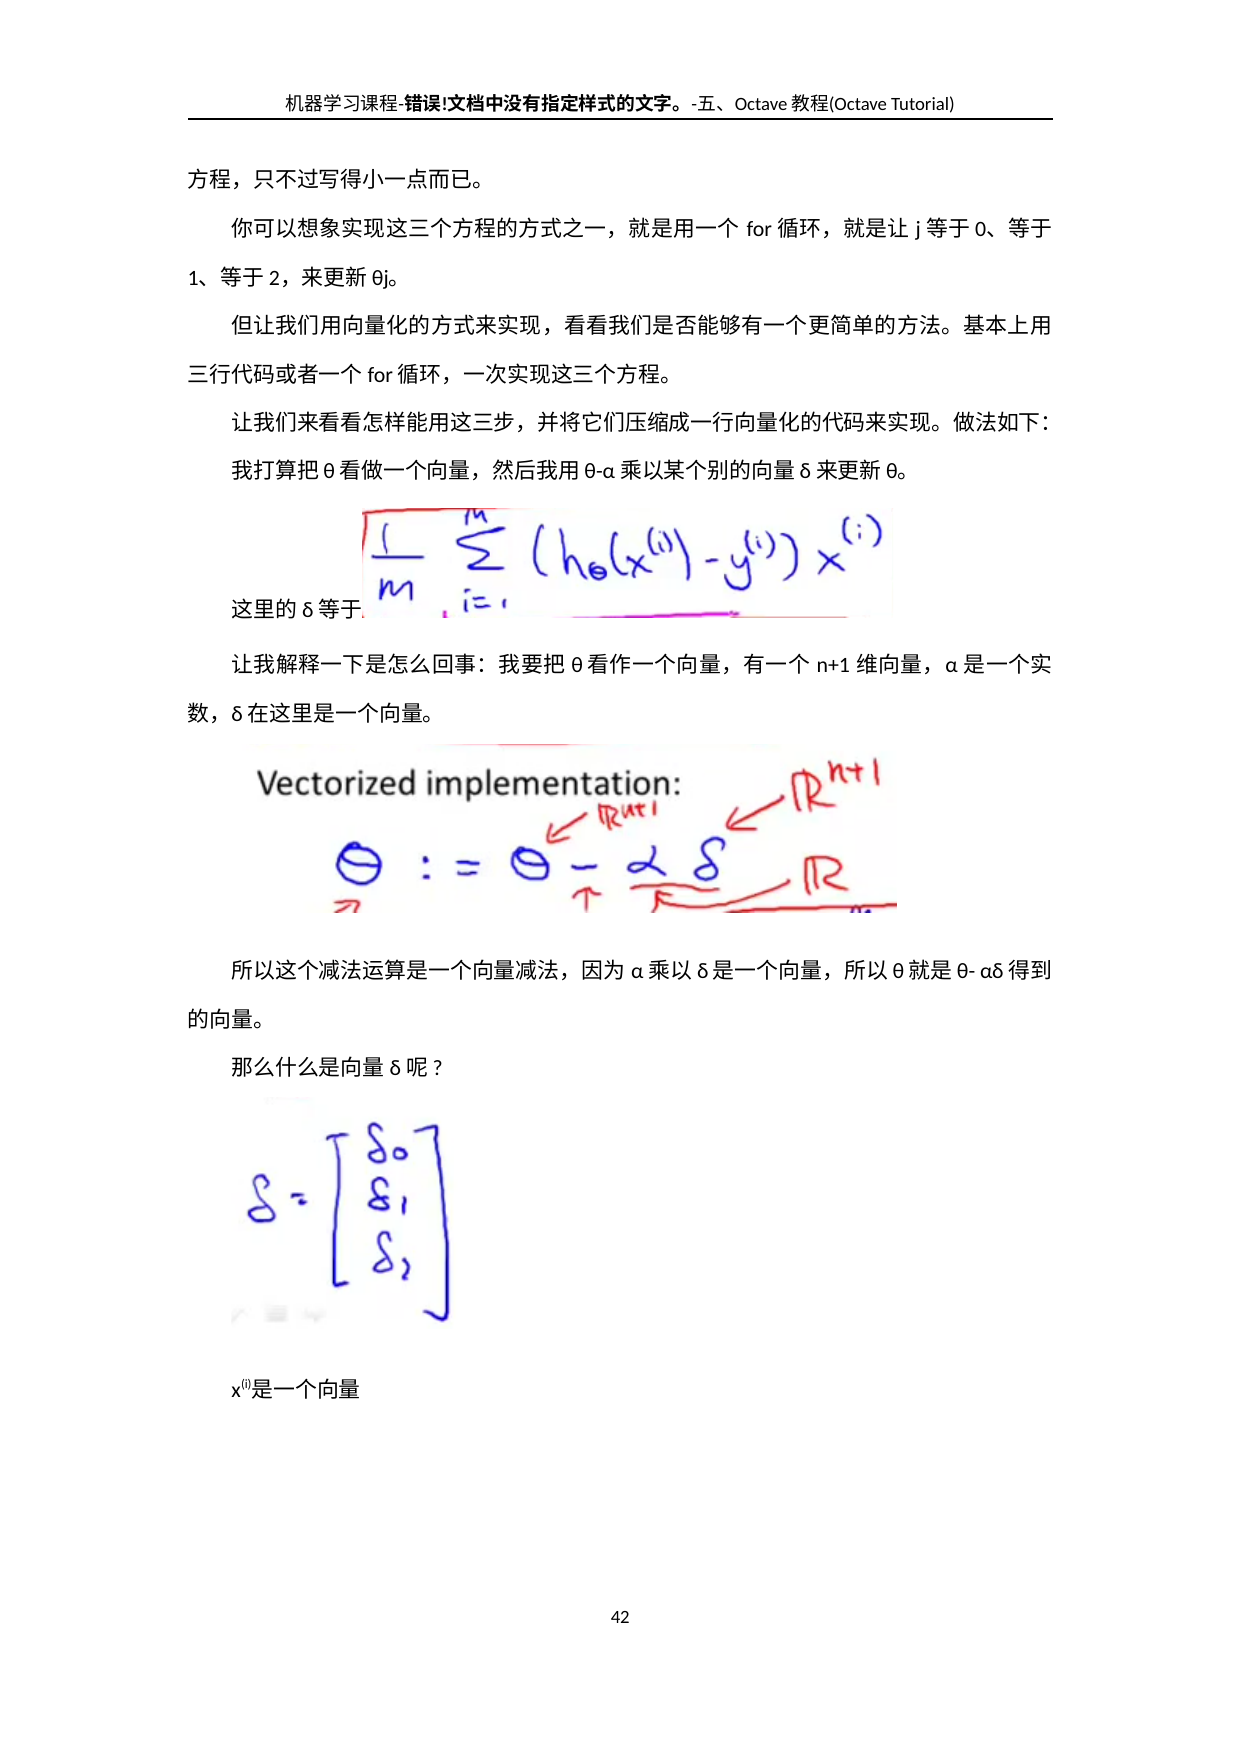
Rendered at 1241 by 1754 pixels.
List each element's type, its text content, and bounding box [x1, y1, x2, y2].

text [187, 162, 1053, 194]
text 所以这个减法运算是一个向量减法，因为 α 乘以 δ是一个向量，所以θ就是θ- αδ 得到的向量。 [187, 952, 1053, 1034]
text 让我解释一下是怎么回事：我要把θ看作一个向量，有一个 n+1 维向量，α 是一个实数，δ 在这里是一个向量。 [187, 647, 1053, 728]
text x(i)是一个向量 [187, 1371, 1053, 1404]
picture [231, 1097, 479, 1329]
text 你可以想象实现这三个方程的方式之一，就是用一个 for 循环，就是让 j 等于0、等于1、等于2，来更新θj。 [187, 210, 1053, 292]
text 让我们来看看怎样能用这三步，并将它们压缩成一行向量化的代码来实现。做法如下： [187, 404, 1053, 437]
text 我打算把θ看做一个向量，然后我用θ-α 乘以某个别的向量δ 来更新θ。 [187, 453, 1053, 485]
text 那么什么是向量 δ 呢 ? [187, 1049, 1053, 1082]
picture [231, 744, 897, 913]
text 但让我们用向量化的方式来实现，看看我们是否能够有一个更简单的方法。基本上用三行代码或者一个 for 循环，一次实现这三个方程。 [187, 307, 1053, 389]
picture [362, 508, 894, 618]
